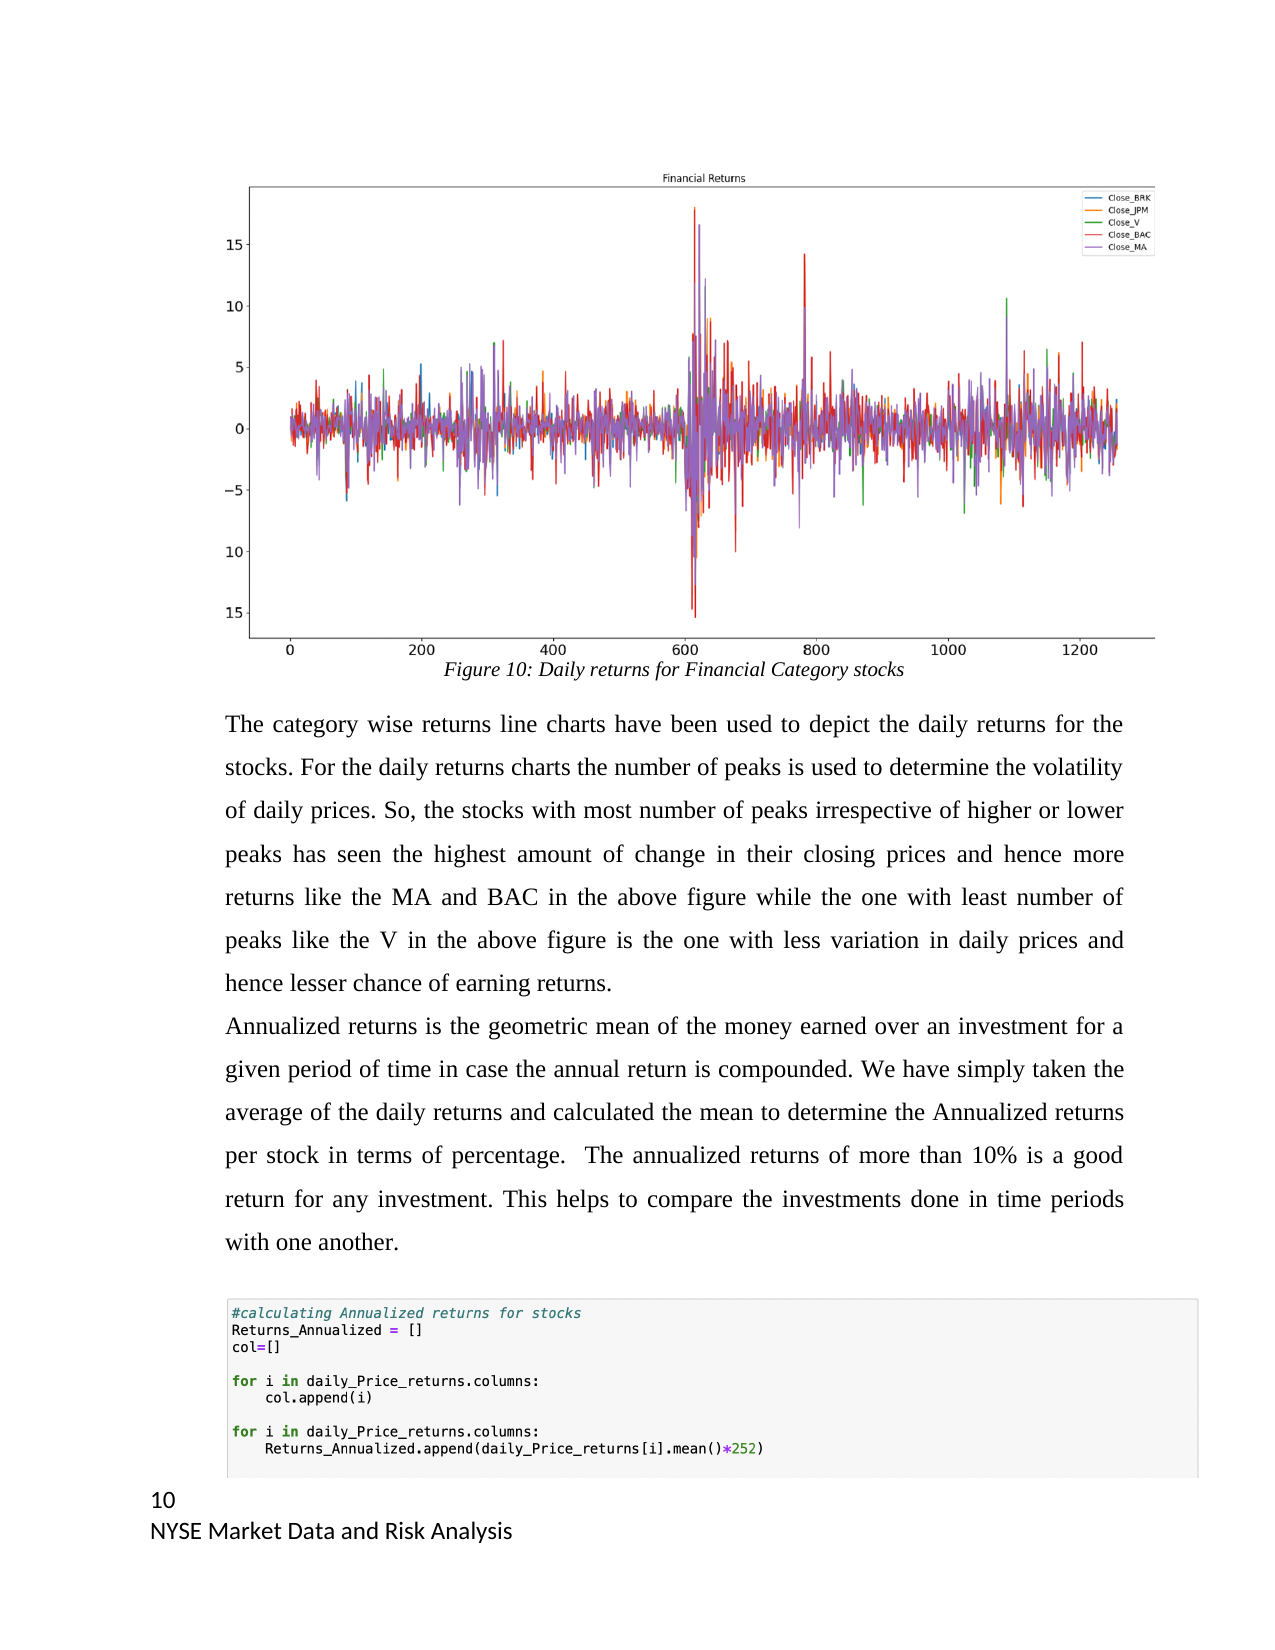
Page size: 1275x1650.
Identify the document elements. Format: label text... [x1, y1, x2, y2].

list Figure 10: Daily returns for Financial Category stocks [225, 657, 1125, 681]
picture [225, 162, 1156, 657]
list Annualized returns is the geometric mean of the money earned over an investment for a given period of time in case the annual return is compounded. We have simply taken the average of the daily returns and calculated the mean to determine the Annualized returns per stock in terms of percentage. The annualized returns of more than 10% is a good return for any investment. This helps to compare the investments done in time periods with one another. [225, 1011, 1125, 1256]
list The category wise returns line charts have been used to depict the daily returns for the stocks. For the daily returns charts the number of peaks is used to determine the volatility of daily prices. So, the stocks with most number of peaks irrespective of higher or lower peaks has seen the highest amount of change in their closing prices and hence more returns like the MA and BAC in the above figure while the one with least number of peaks like the V in the above figure is the one with less variation in daily prices and hence lesser chance of earning returns. [225, 709, 1125, 997]
picture [225, 1298, 1200, 1478]
